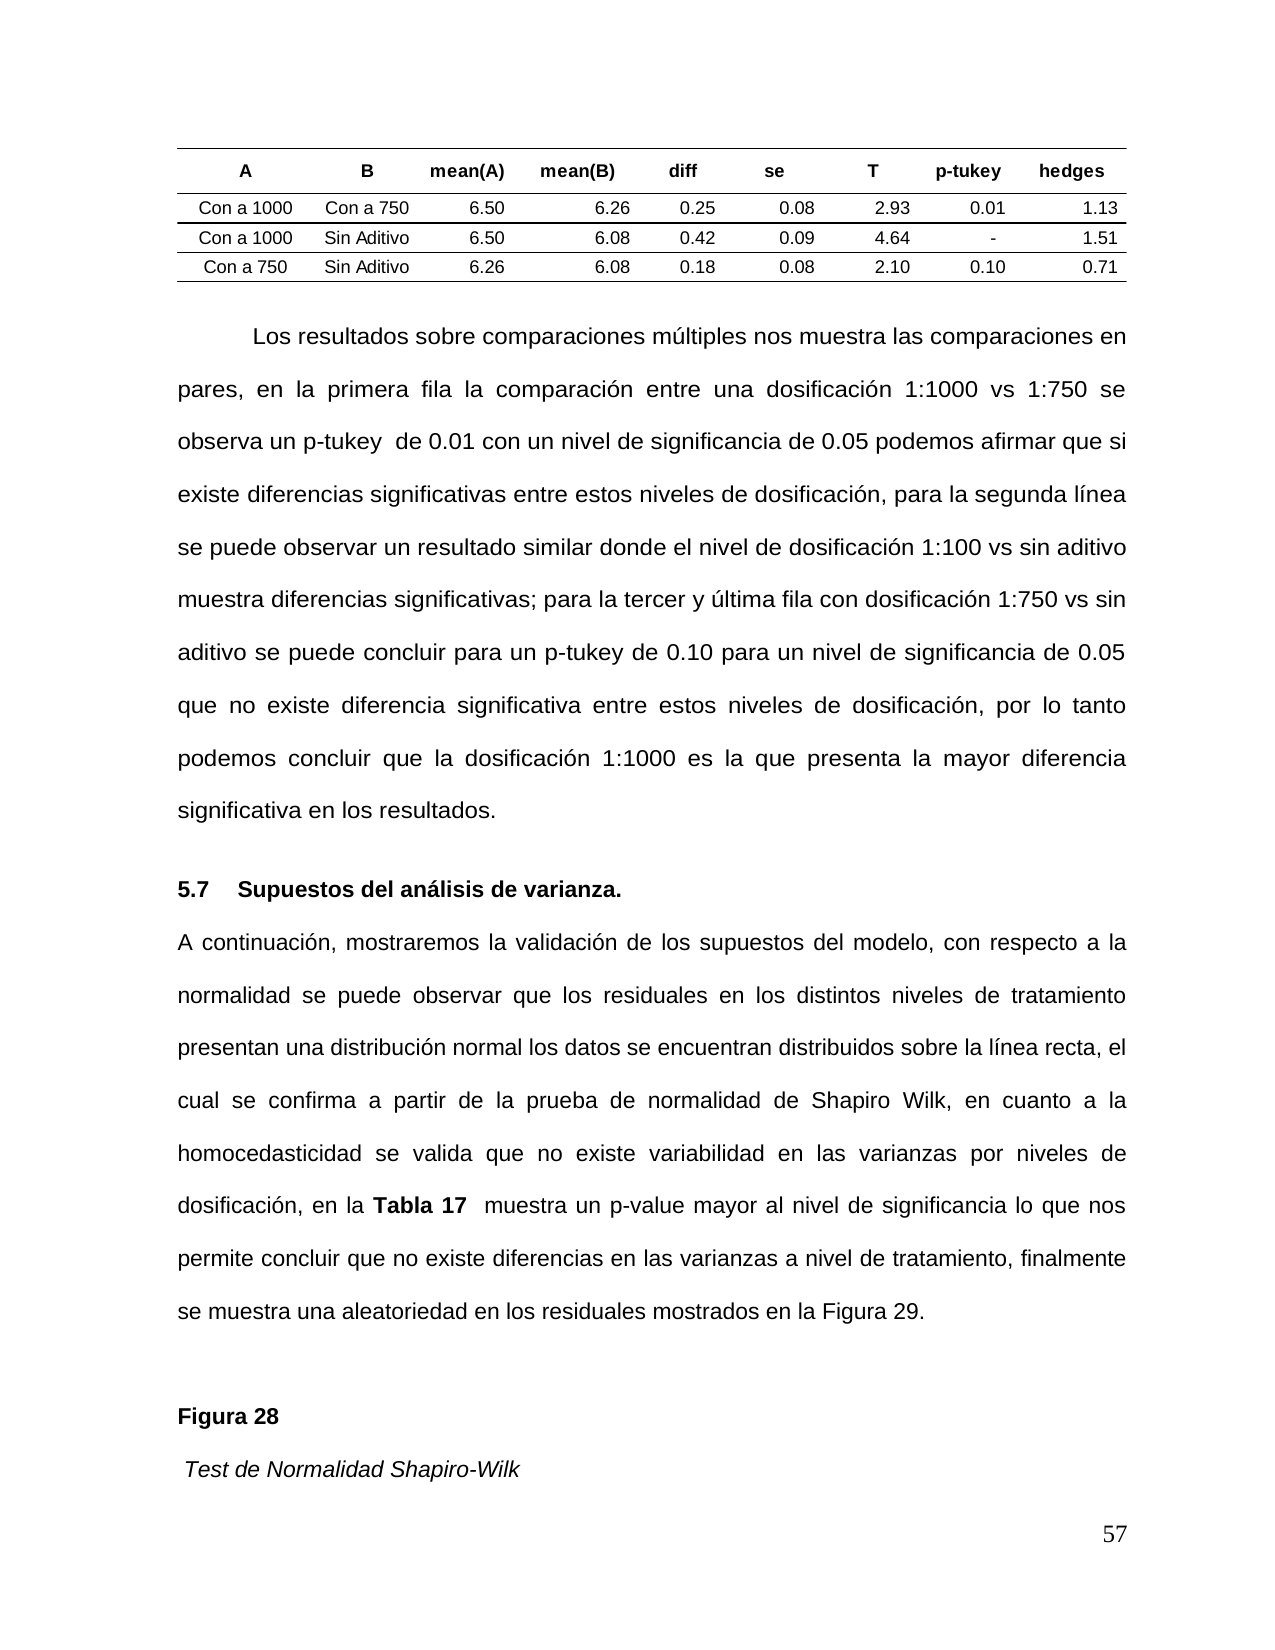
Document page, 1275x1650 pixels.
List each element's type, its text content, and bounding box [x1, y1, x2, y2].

text Los resultados sobre comparaciones múltiples nos muestra las comparaciones en pares, en la primera fila la comparación entre una dosificación 1:1000 vs 1:750 se observa un p-tukey de 0.01 con un nivel de significancia de 0.05 podemos afirmar que si existe diferencias significativas entre estos niveles de dosificación, para la segunda línea se puede observar un resultado similar donde el nivel de dosificación 1:100 vs sin aditivo muestra diferencias significativas; para la tercer y última fila con dosificación 1:750 vs sin aditivo se puede concluir para un p-tukey de 0.10 para un nivel de significancia de 0.05 que no existe diferencia significativa entre estos niveles de dosificación, por lo tanto podemos concluir que la dosificación 1:1000 es la que presenta la mayor diferencia significativa en los resultados. [177, 323, 1127, 823]
text A continuación, mostraremos la validación de los supuestos del modelo, con respecto a la normalidad se puede observar que los residuales en los distintos niveles de tratamiento presentan una distribución normal los datos se encuentran distribuidos sobre la línea recta, el cual se confirma a partir de la prueba de normalidad de Shapiro Wilk, en cuanto a la homocedasticidad se valida que no existe variabilidad en las varianzas por niveles de dosificación, en la Tabla 17 muestra un p-value mayor al nivel de significancia lo que nos permite concluir que no existe diferencias en las varianzas a nivel de tratamiento, finalmente se muestra una aleatoriedad en los residuales mostrados en la Figura 29. [177, 929, 1127, 1324]
text Figura 28 Test de Normalidad Shapiro-Wilk [177, 1403, 1127, 1482]
subtitle Supuestos del análisis de varianza. [177, 876, 1127, 903]
